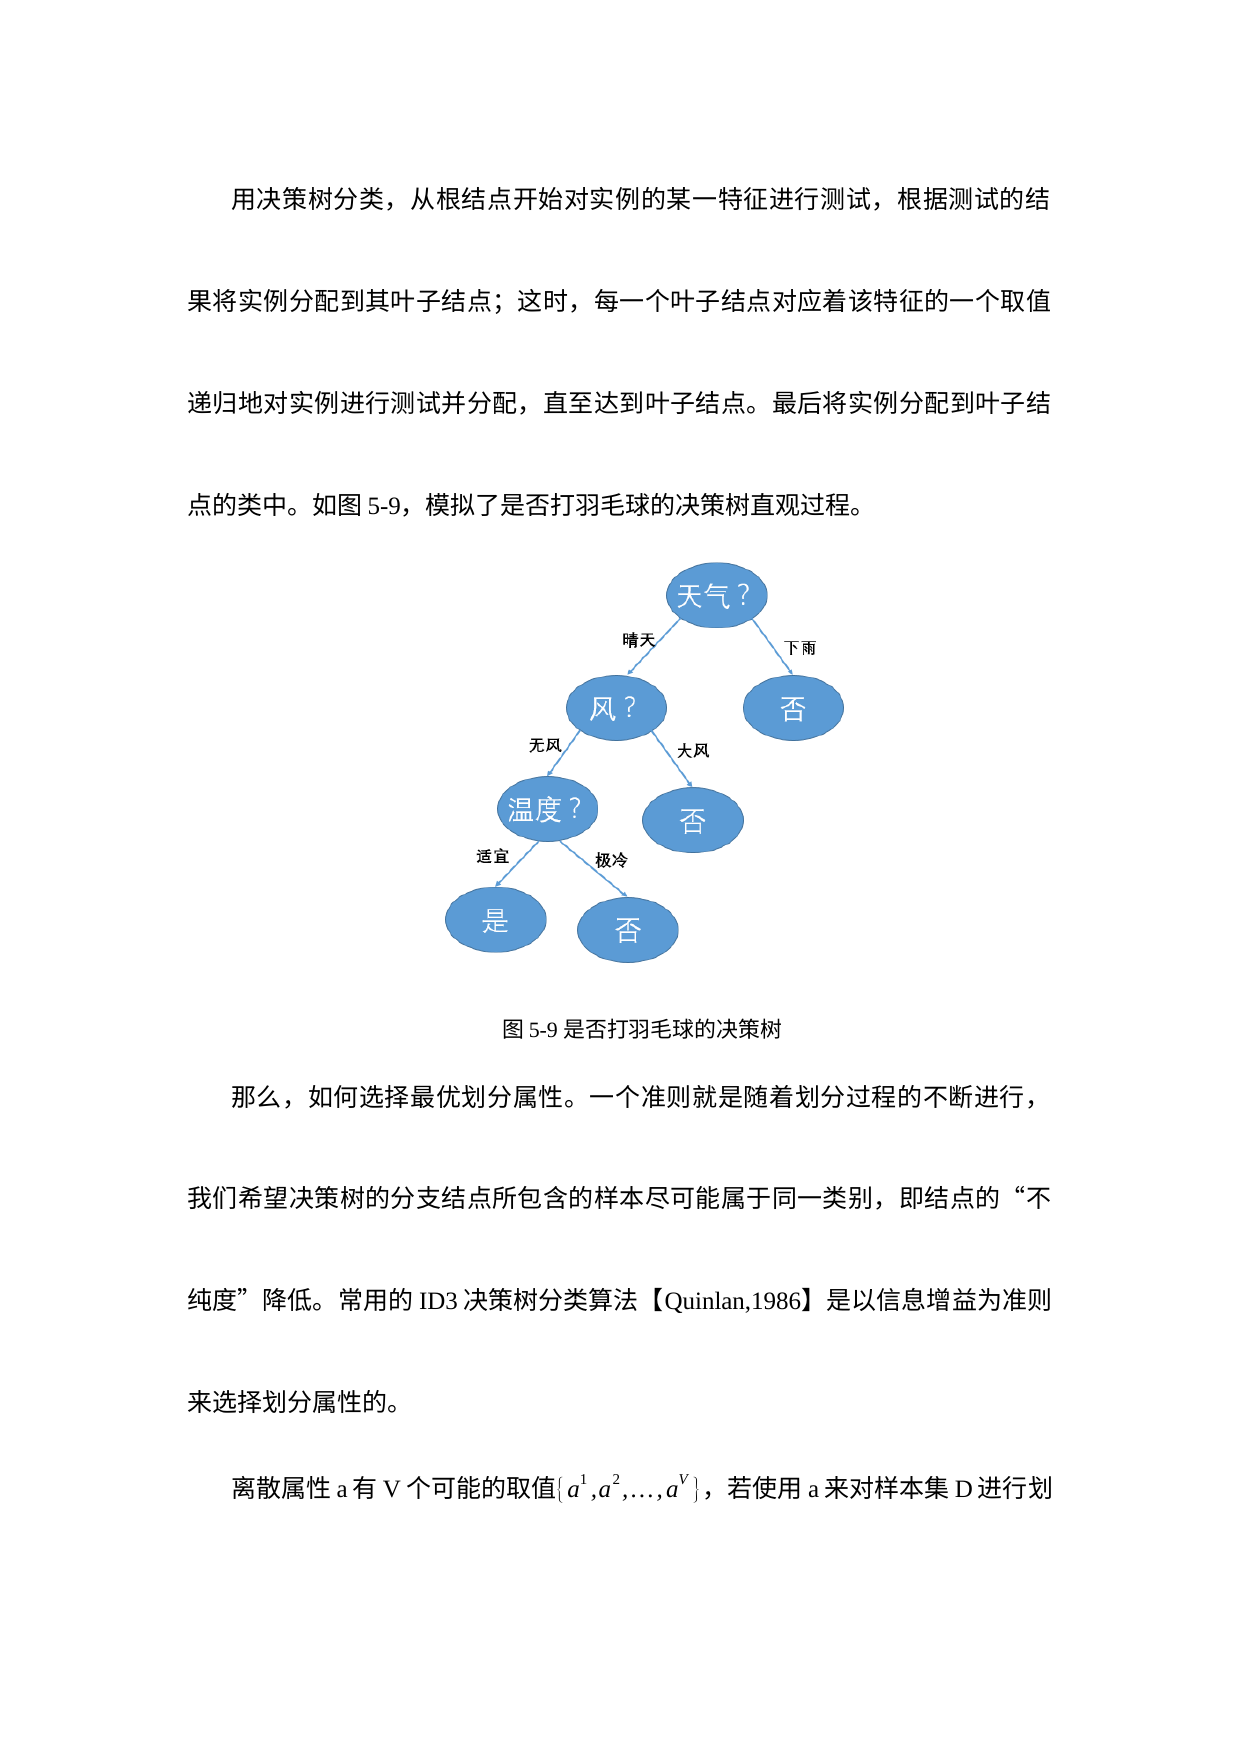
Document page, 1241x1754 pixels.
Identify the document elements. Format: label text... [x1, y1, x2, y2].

text 那么，如何选择最优划分属性。一个准则就是随着划分过程的不断进行，我们希望决策树的分支结点所包含的样本尽可能属于同一类别，即结点的“不纯度”降低。常用的ID3决策树分类算法【Quinlan,1986】是以信息增益为准则来选择划分属性的。 [187, 1061, 1053, 1435]
text 图5-9 是否打羽毛球的决策树 [187, 1011, 1053, 1045]
text 用决策树分类，从根结点开始对实例的某一特征进行测试，根据测试的结果将实例分配到其叶子结点；这时，每一个叶子结点对应着该特征的一个取值，递归地对实例进行测试并分配，直至达到叶子结点。最后将实例分配到叶子结点的类中。如图5-9，模拟了是否打羽毛球的决策树直观过程。 [187, 164, 1053, 537]
picture [437, 555, 848, 967]
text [187, 1453, 1053, 1521]
